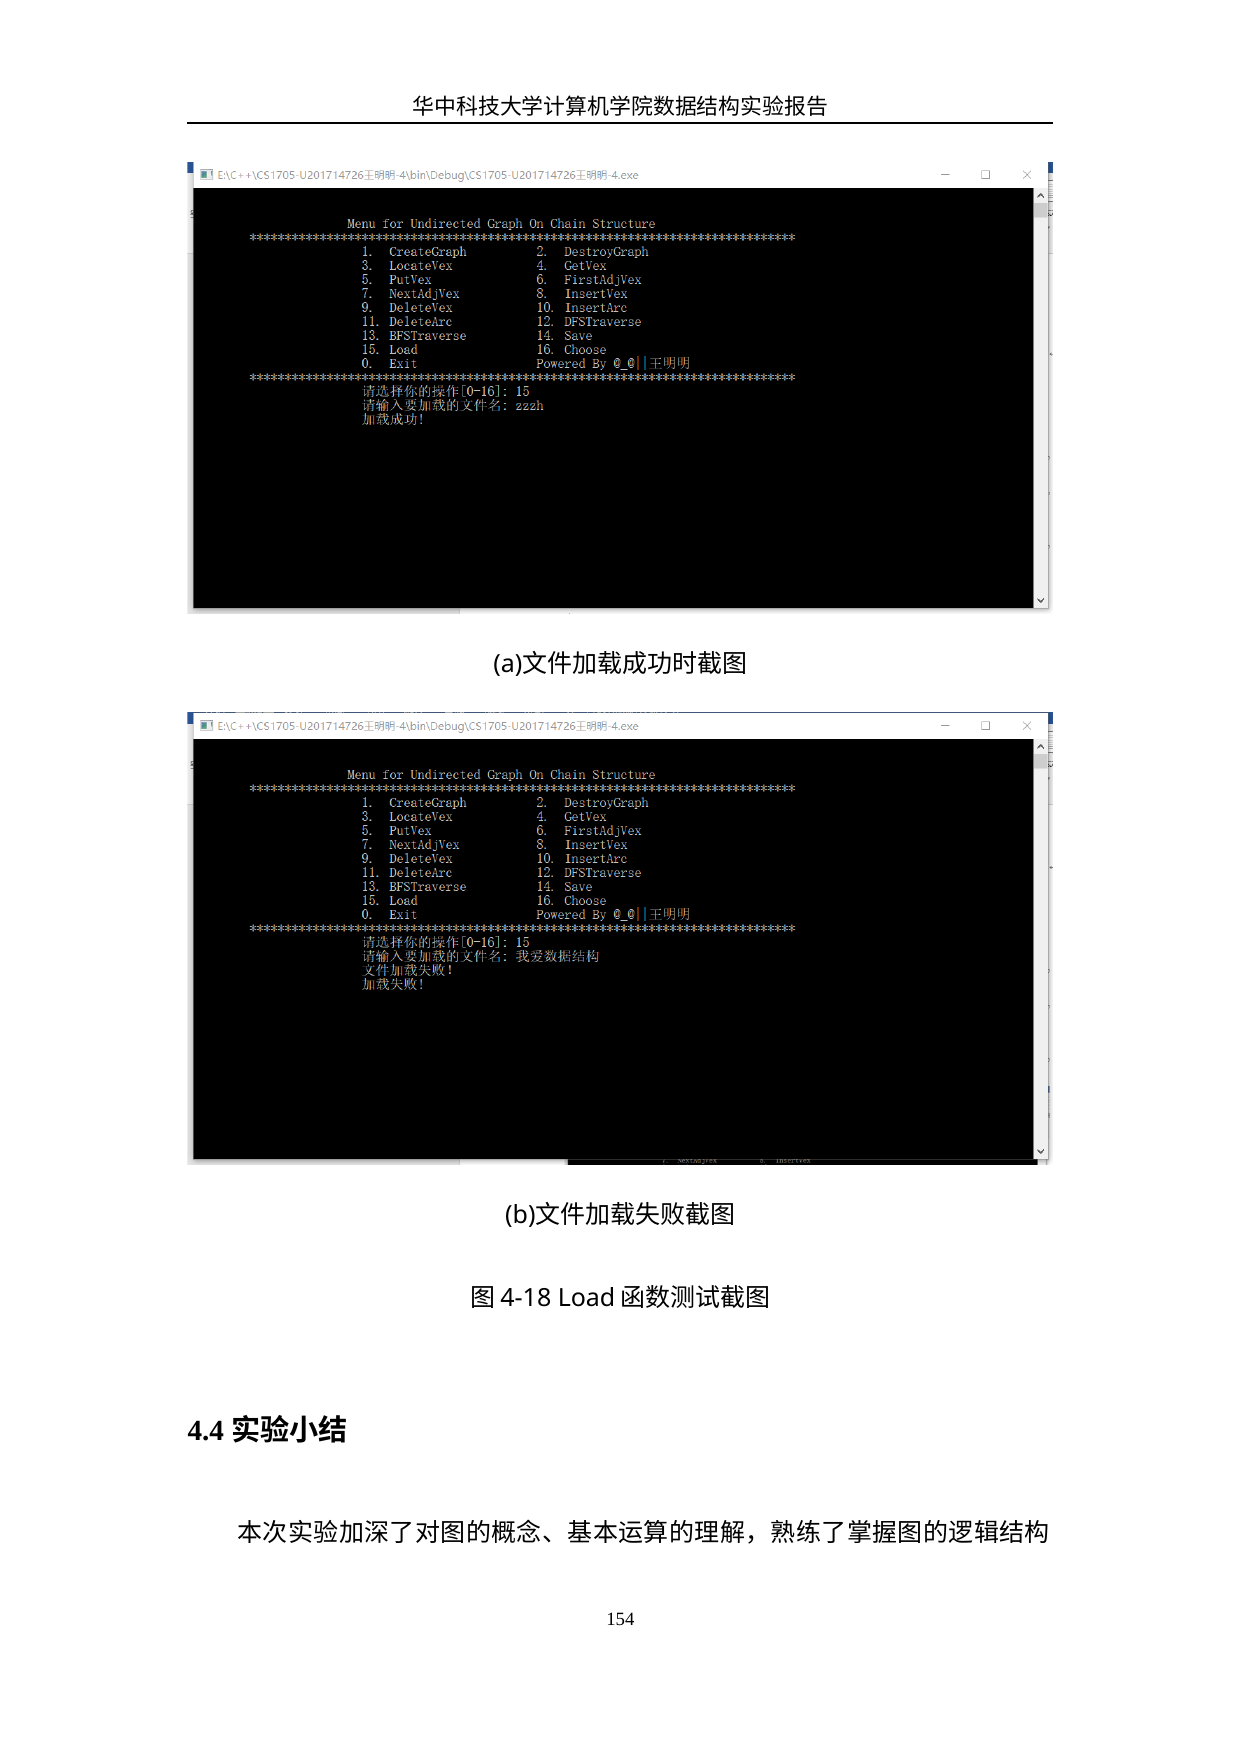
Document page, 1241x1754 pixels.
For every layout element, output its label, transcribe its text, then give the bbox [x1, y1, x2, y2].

picture [187, 162, 1053, 614]
text 图4-18 Load函数测试截图 [187, 1263, 1053, 1328]
picture [187, 712, 1053, 1165]
subtitle 4.4 实验小结 [187, 1395, 1053, 1460]
text (a)文件加载成功时截图 [187, 629, 1053, 694]
text (b)文件加载失败截图 [187, 1180, 1053, 1245]
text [187, 1498, 1053, 1563]
